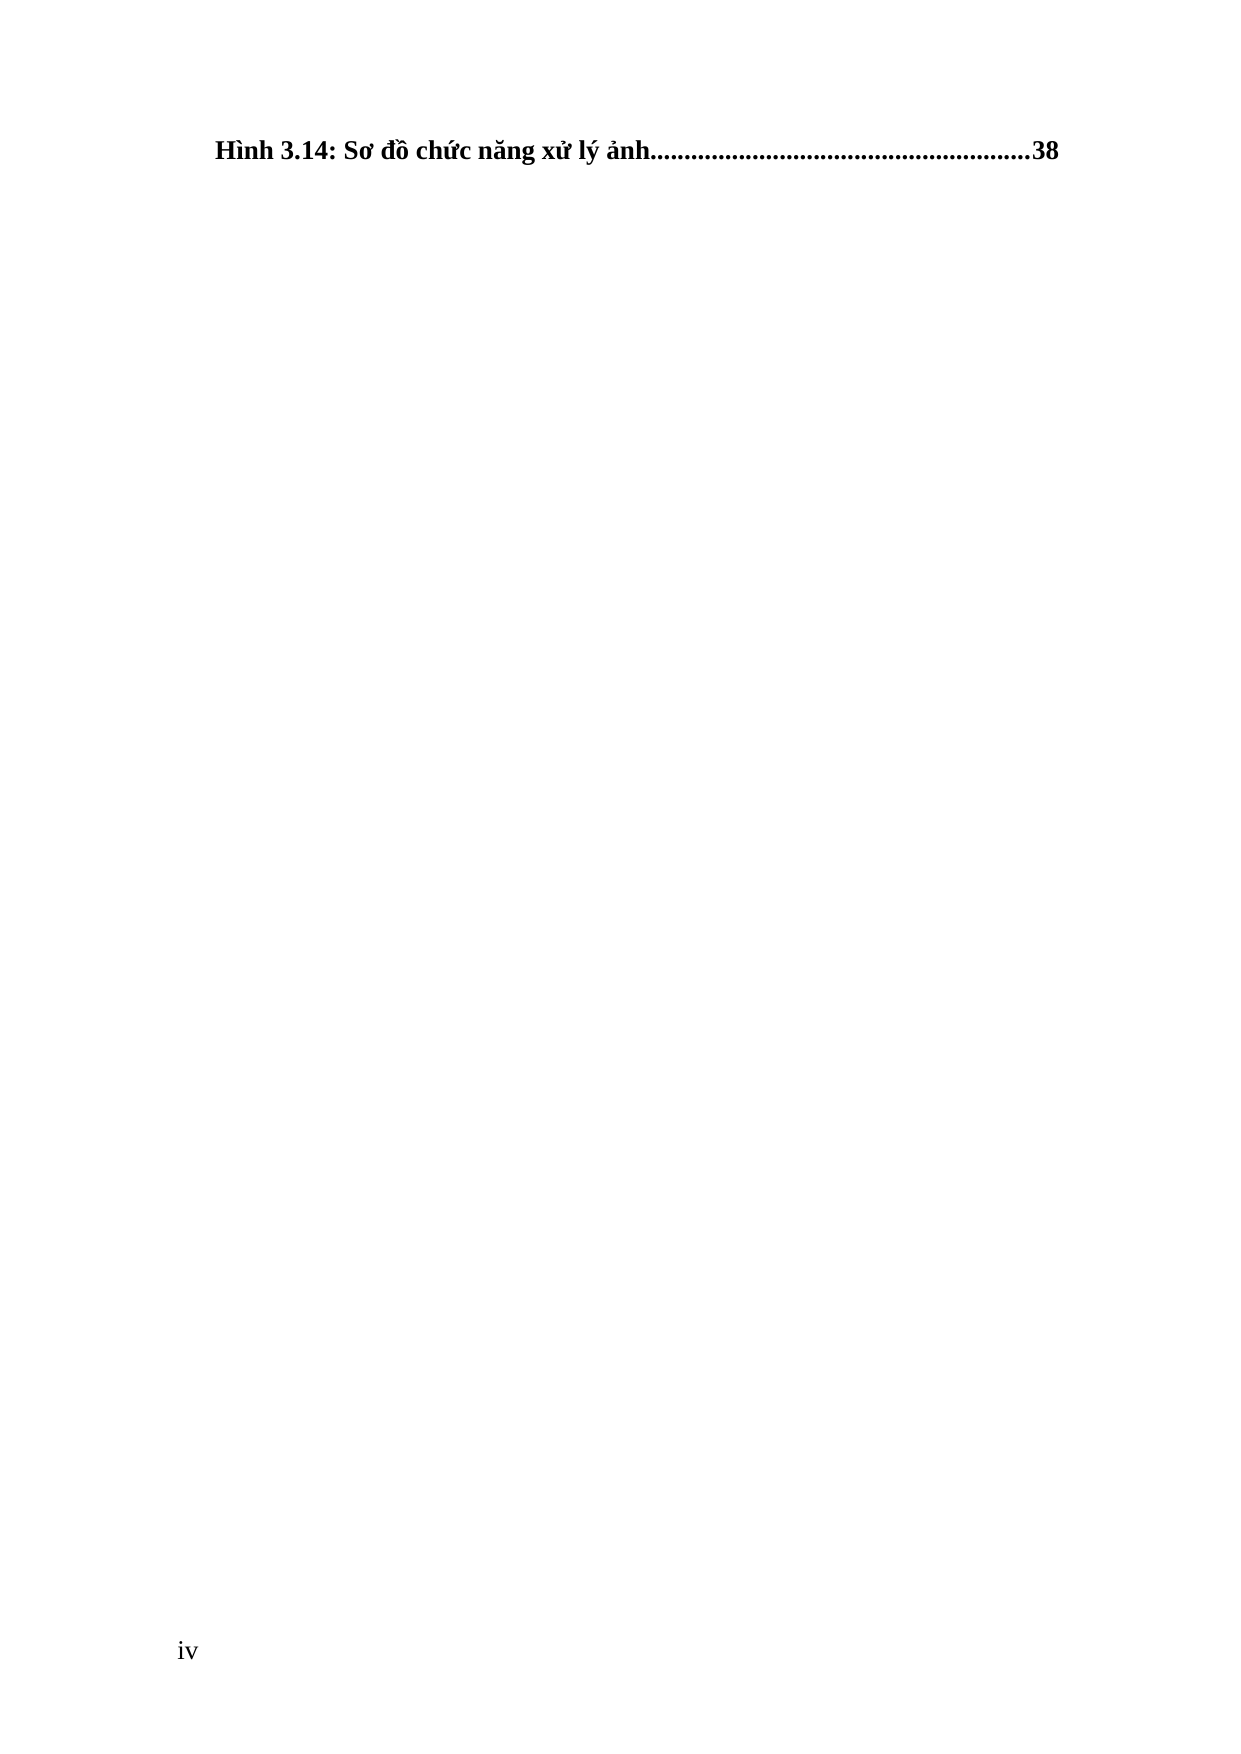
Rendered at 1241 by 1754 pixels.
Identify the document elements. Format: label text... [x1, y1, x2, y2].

text Hình 3.14: Sơ đồ chức năng xử lý ảnh 38 [177, 131, 1059, 169]
